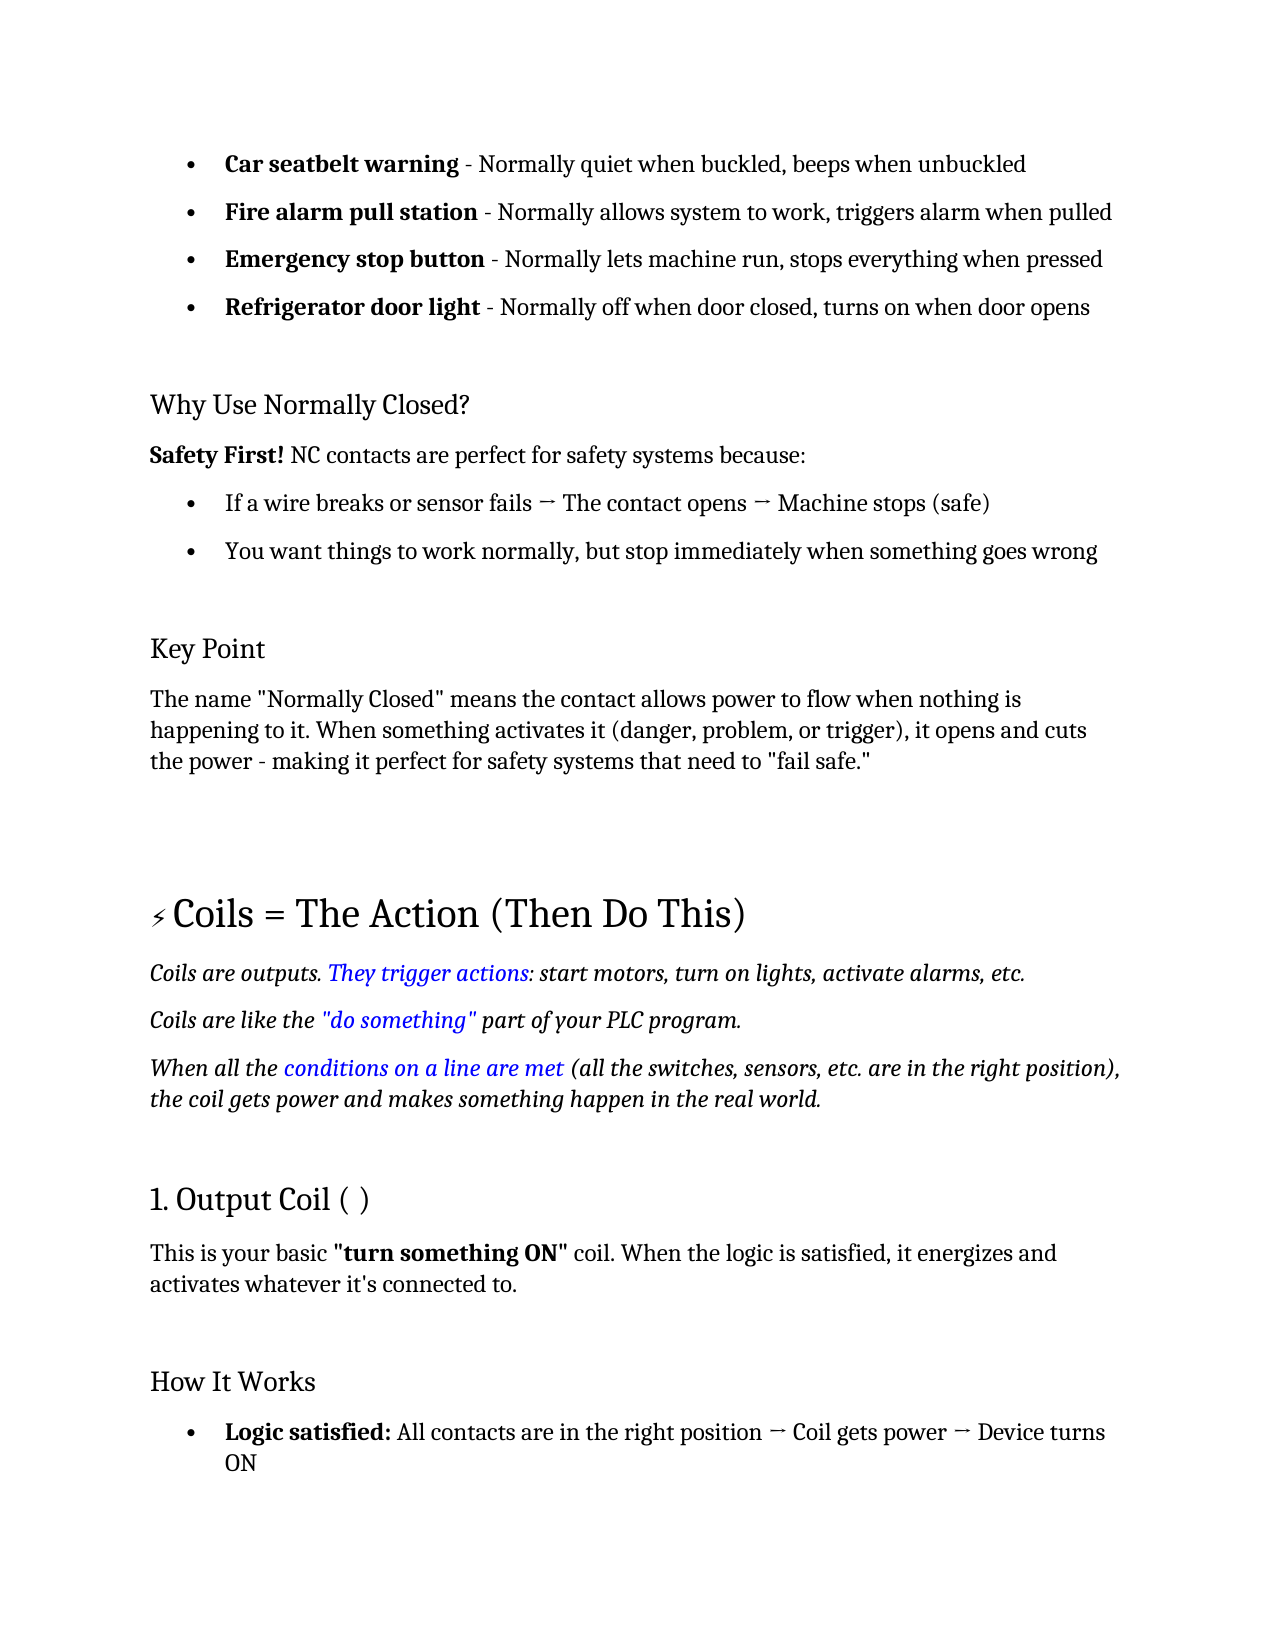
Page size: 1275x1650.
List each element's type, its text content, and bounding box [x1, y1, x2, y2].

list Car seatbelt warning - Normally quiet when buckled, beeps when unbuckled [187, 150, 1125, 179]
list Refrigerator door light - Normally off when door closed, turns on when door opens [187, 293, 1125, 322]
list Logic satisfied: All contacts are in the right position → Coil gets power → Device turns ON [187, 1418, 1125, 1477]
text Coils are outputs. They trigger actions: start motors, turn on lights, activate alarms, etc. [150, 958, 1125, 987]
text How It Works [150, 1365, 1125, 1398]
text The name "Normally Closed" means the contact allows power to flow when nothing is happening to it. When something activates it (danger, problem, or trigger), it opens and cuts the power - making it perfect for safety systems that need to "fail safe." [150, 685, 1125, 776]
text Key Point [150, 632, 1125, 666]
text 1. Output Coil ( ) [150, 1180, 1125, 1219]
text Safety First! NC contacts are perfect for safety systems because: [150, 441, 1125, 470]
text ⚡ Coils = The Action (Then Do This) [150, 890, 1125, 938]
list Emergency stop button - Normally lets machine run, stops everything when pressed [187, 245, 1125, 274]
list If a wire breaks or sensor fails → The contact opens → Machine stops (safe) [187, 489, 1125, 518]
list Fire alarm pull station - Normally allows system to work, triggers alarm when pulled [187, 198, 1125, 226]
text Coils are like the "do something" part of your PLC program. [150, 1006, 1125, 1035]
list You want things to work normally, but stop immediately when something goes wrong [187, 537, 1125, 566]
text When all the conditions on a line are met (all the switches, sensors, etc. are in the right position), the coil gets power and makes something happen in the real world. [150, 1054, 1125, 1114]
text This is your basic "turn something ON" coil. When the logic is satisfied, it energizes and activates whatever it's connected to. [150, 1238, 1125, 1298]
text Why Use Normally Closed? [150, 388, 1125, 422]
